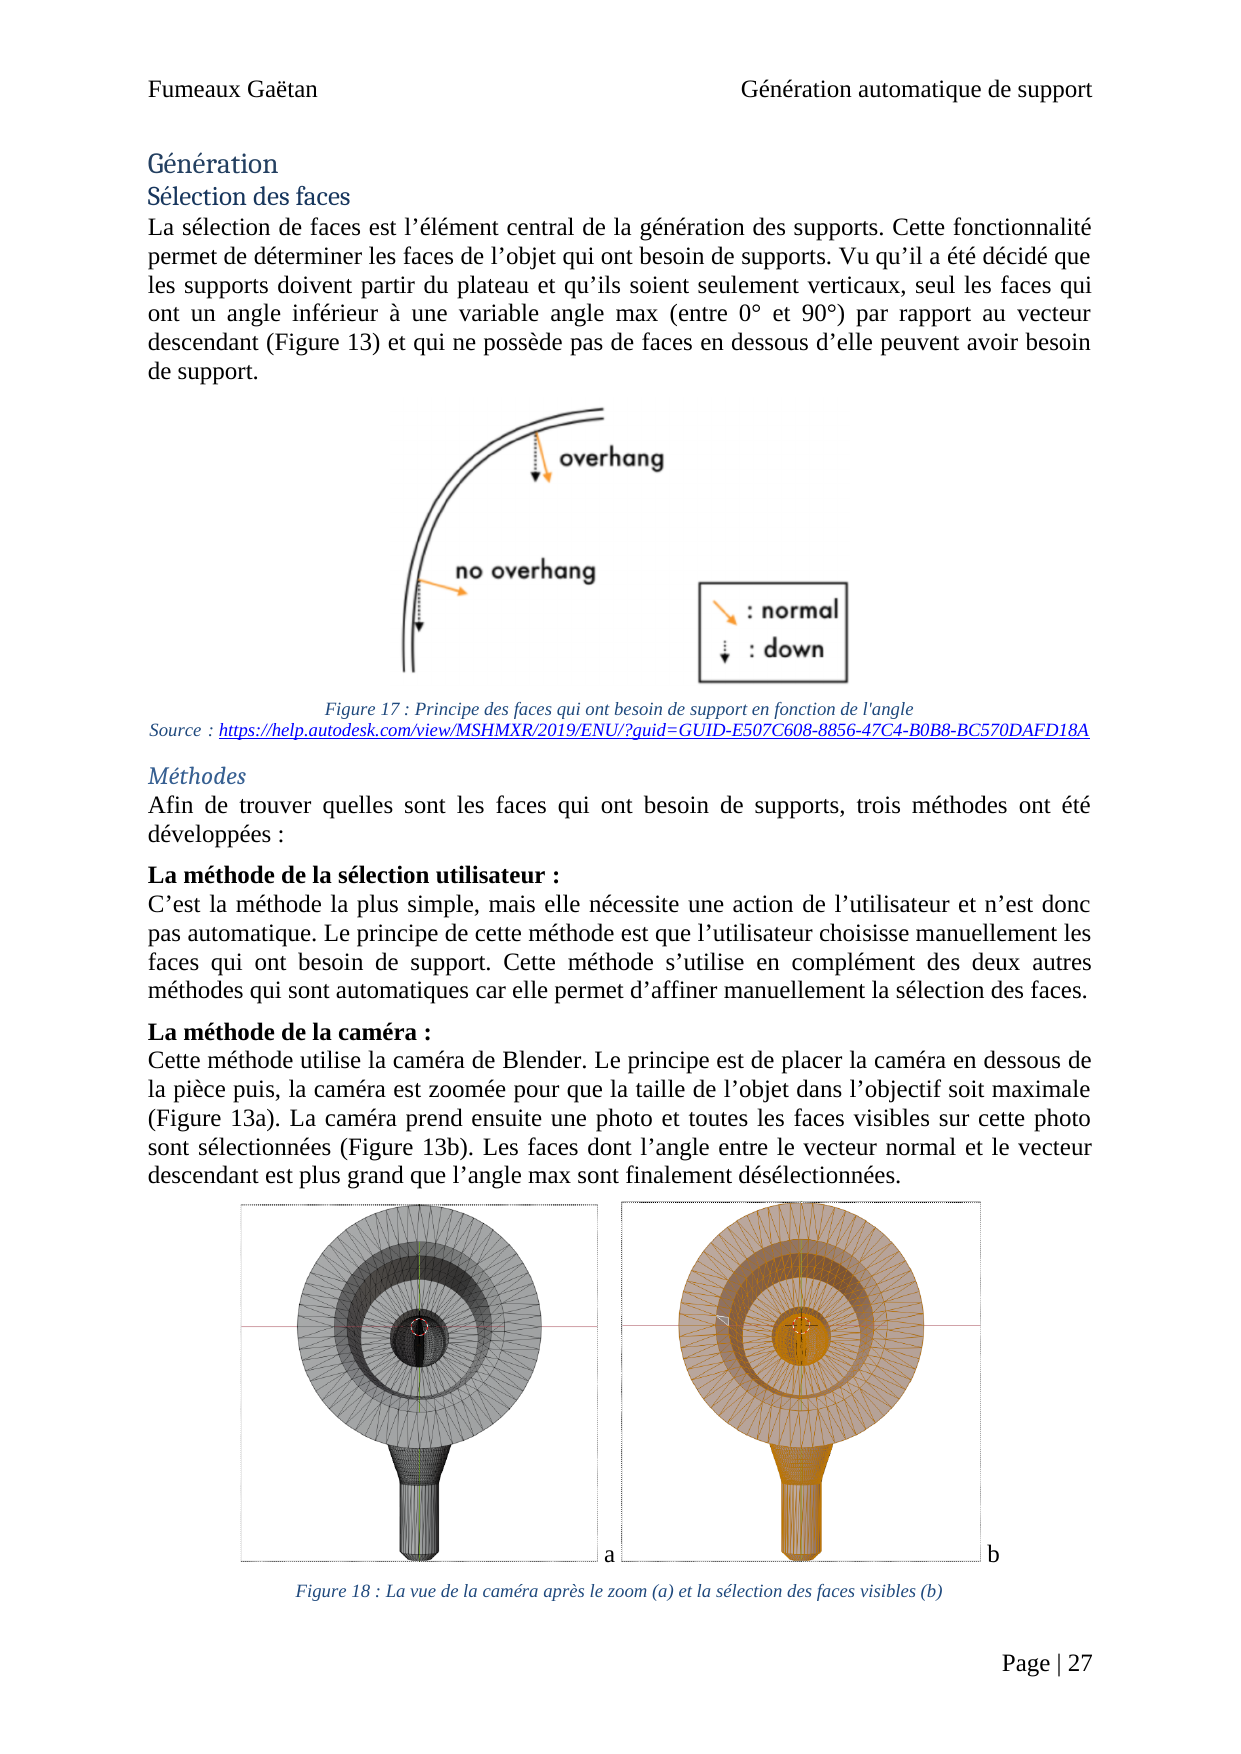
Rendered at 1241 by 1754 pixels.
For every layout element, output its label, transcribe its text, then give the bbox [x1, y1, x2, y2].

picture [240, 1204, 598, 1562]
subtitle Génération [148, 148, 1093, 181]
text Afin de trouver quelles sont les faces qui ont besoin de supports, trois méthodes ont été développées : [148, 791, 1093, 848]
text La méthode de la caméra : Cette méthode utilise la caméra de Blender. Le principe est de placer la caméra en dessous de la pièce puis, la caméra est zoomée pour que la taille de l’objet dans l’objectif soit maximale (Figure 13a). La caméra prend ensuite une photo et toutes les faces visibles sur cette photo sont sélectionnées (Figure 13b). Les faces dont l’angle entre le vecteur normal et le vecteur descendant est plus grand que l’angle max sont finalement désélectionnées. [148, 1017, 1093, 1189]
subtitle Sélection des faces [148, 181, 1093, 212]
picture [621, 1201, 981, 1562]
text La méthode de la sélection utilisateur : C’est la méthode la plus simple, mais elle nécessite une action de l’utilisateur et n’est donc pas automatique. Le principe de cette méthode est que l’utilisateur choisisse manuellement les faces qui ont besoin de support. Cette méthode s’utilise en complément des deux autres méthodes qui sont automatiques car elle permet d’affiner manuellement la sélection des faces. [148, 861, 1093, 1004]
subtitle Méthodes [148, 762, 1093, 791]
picture [390, 397, 851, 686]
text Figure 18 : La vue de la caméra après le zoom (a) et la sélection des faces visibles (b) [148, 1580, 1093, 1602]
text La sélection de faces est l’élément central de la génération des supports. Cette fonctionnalité permet de déterminer les faces de l’objet qui ont besoin de supports. Vu qu’il a été décidé que les supports doivent partir du plateau et qu’ils soient seulement verticaux, seul les faces qui ont un angle inférieur à une variable angle max (entre 0° et 90°) par rapport au vecteur descendant (Figure 13) et qui ne possède pas de faces en dessous d’elle peuvent avoir besoin de support. [148, 212, 1093, 385]
text Figure 17 : Principe des faces qui ont besoin de support en fonction de l'angle Source : https://help.autodesk.com/view/MSHMXR/2019/ENU/?guid=GUID-E507C608-8856-47C4-B0B8-BC570DAFD18A [148, 698, 1093, 741]
